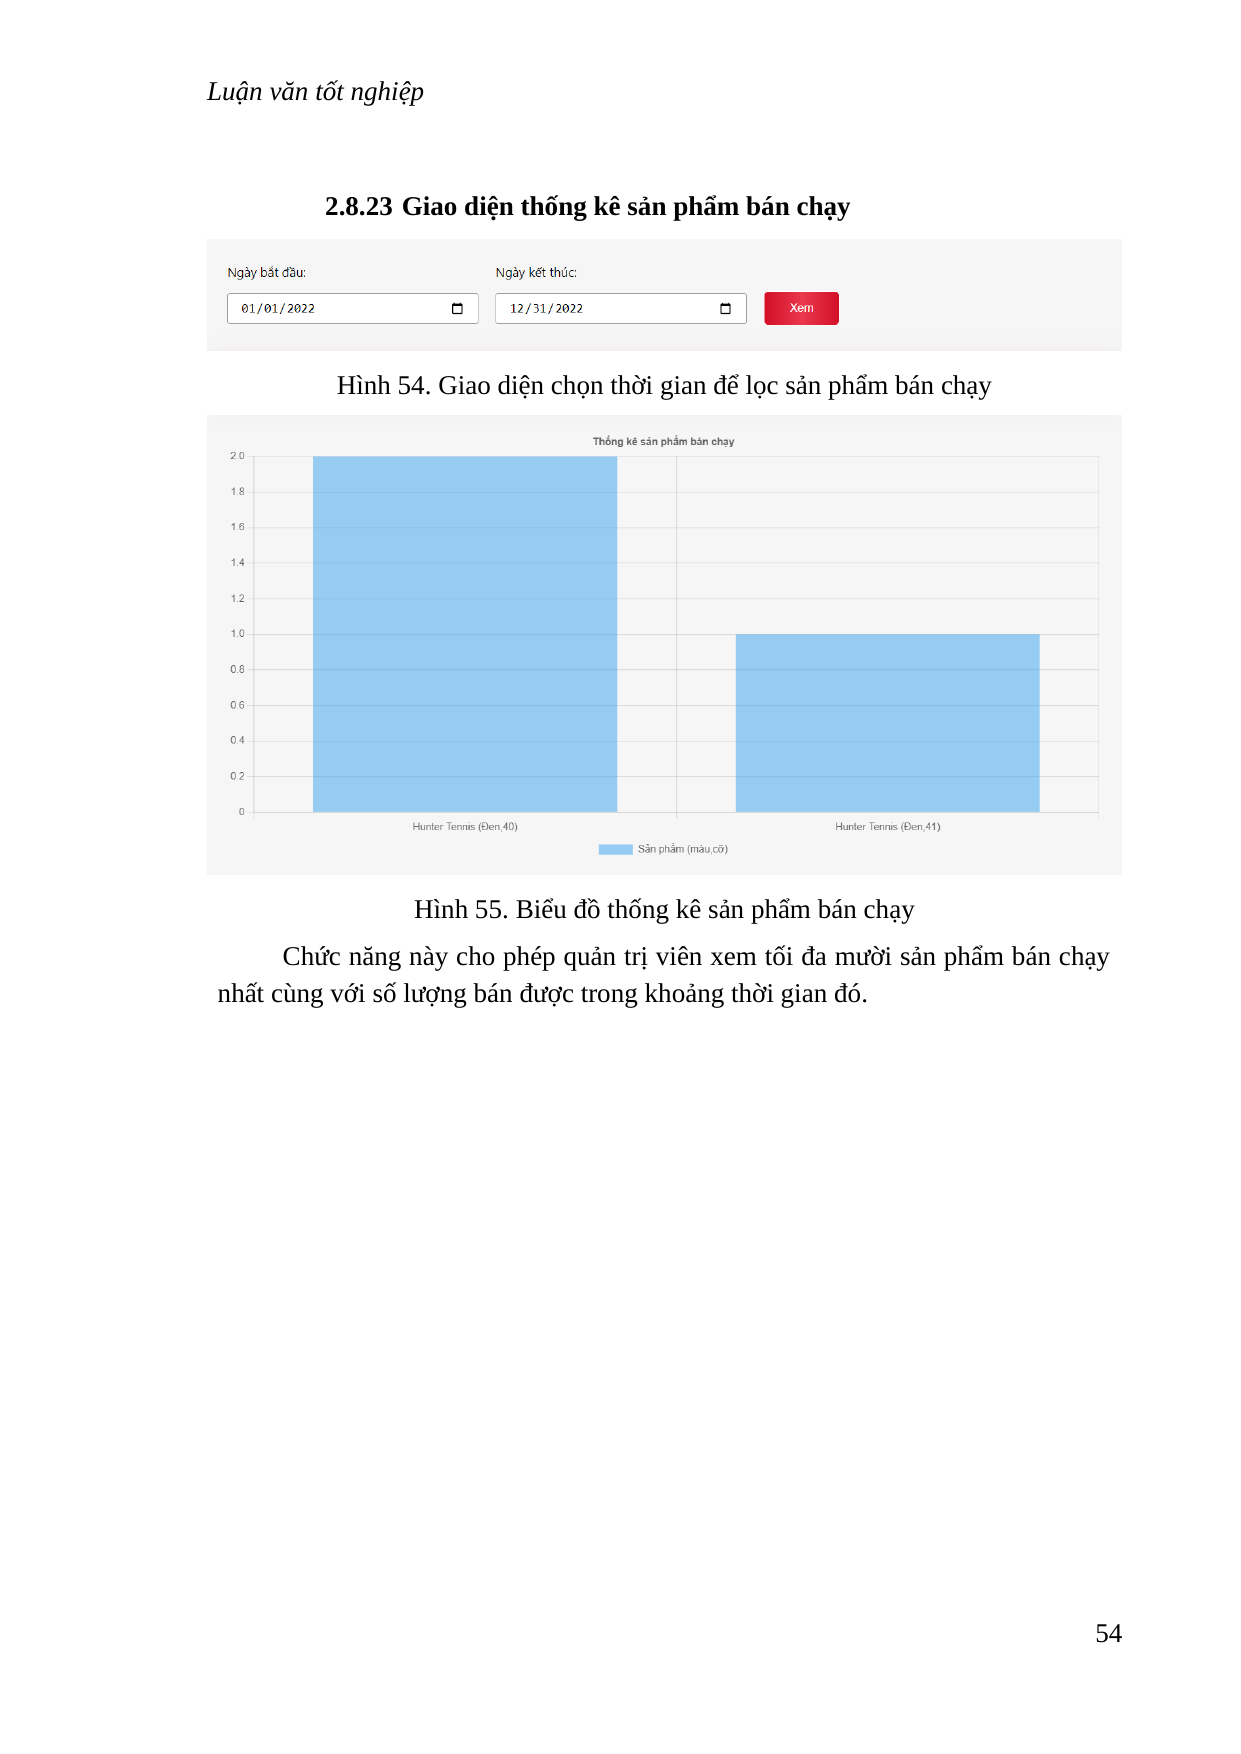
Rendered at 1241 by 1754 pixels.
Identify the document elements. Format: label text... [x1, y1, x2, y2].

text Giao diện thống kê sản phẩm bán chạy [325, 190, 1122, 221]
text Giao diện chọn thời gian để lọc sản phẩm bán chạy [207, 369, 1122, 401]
text Biểu đồ thống kê sản phẩm bán chạy [207, 893, 1122, 925]
picture [206, 415, 1123, 875]
picture [206, 239, 1123, 351]
text Chức năng này cho phép quản trị viên xem tối đa mười sản phẩm bán chạy nhất cùng với số lượng bán được trong khoảng thời gian đó. [217, 939, 1112, 1008]
